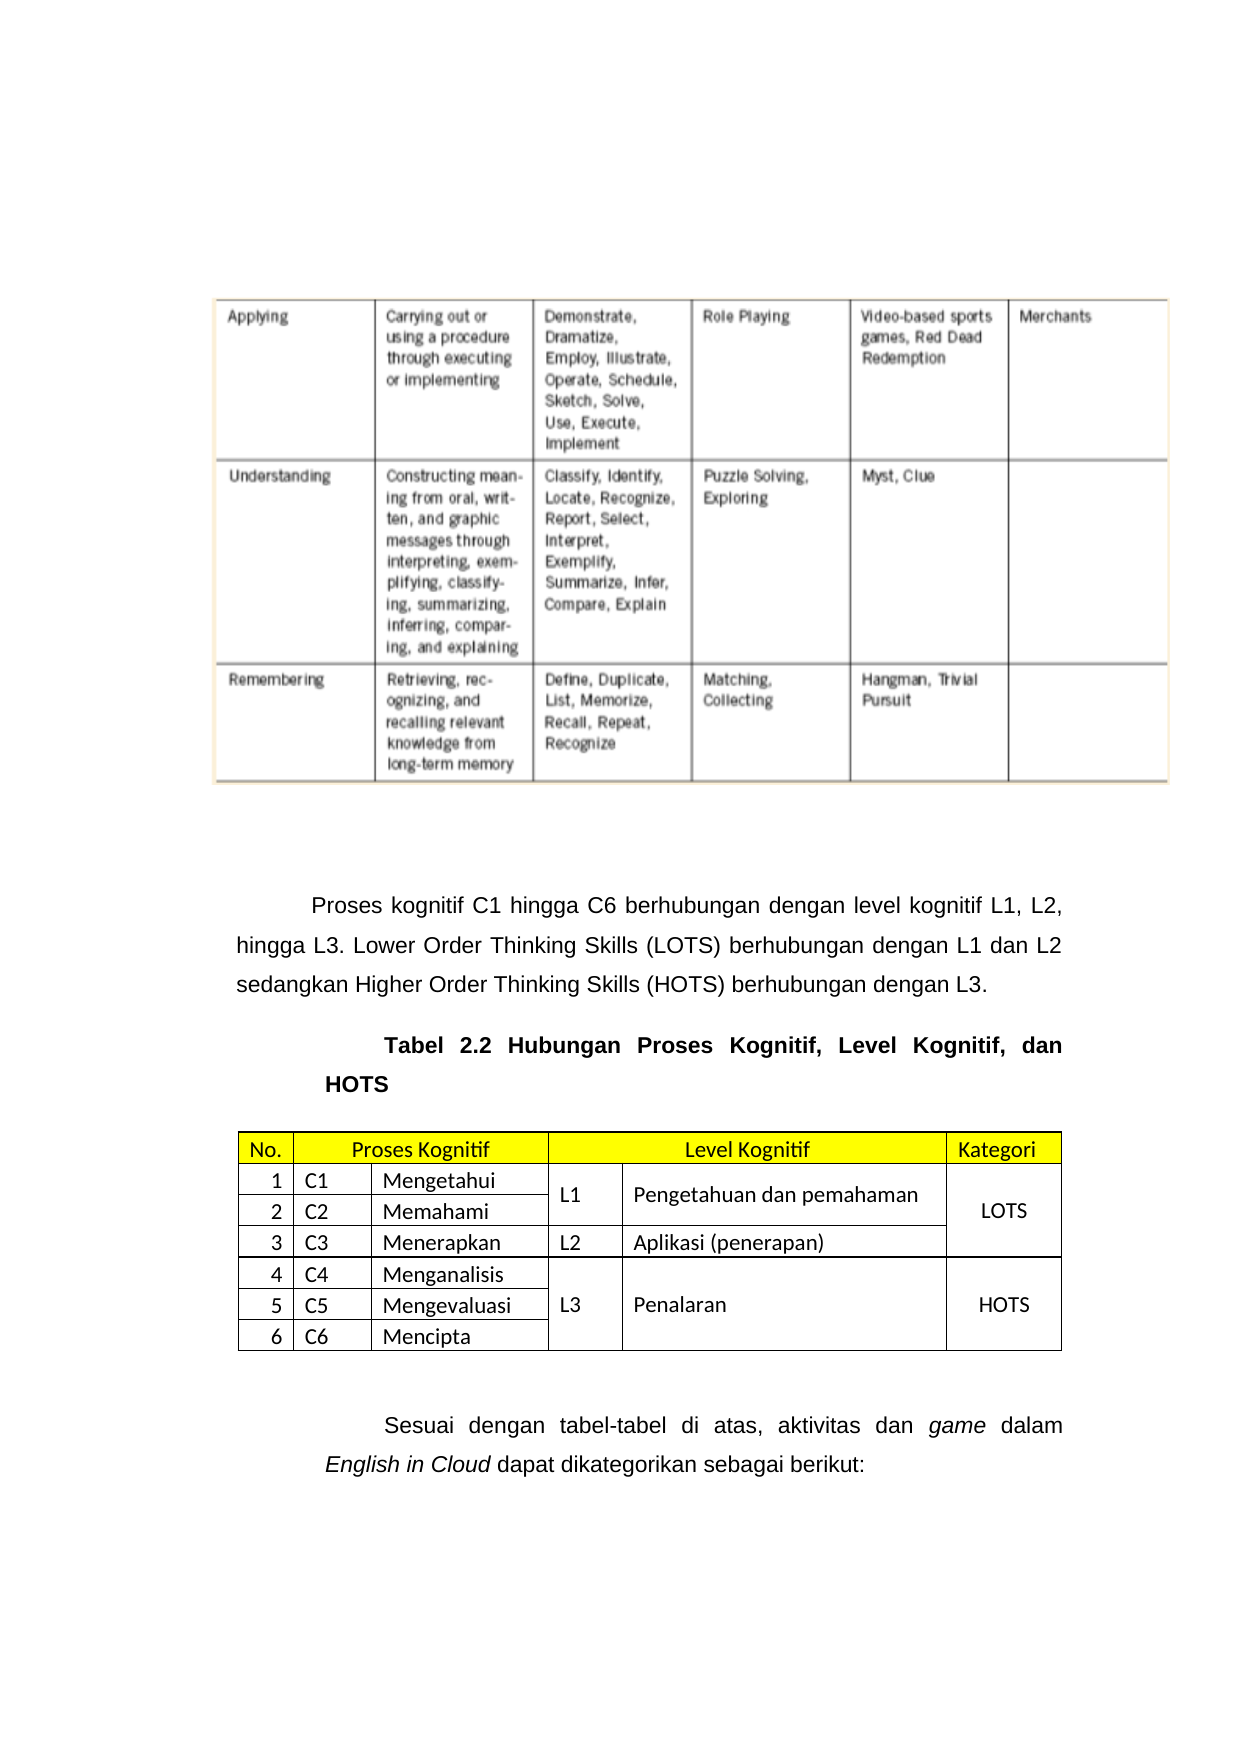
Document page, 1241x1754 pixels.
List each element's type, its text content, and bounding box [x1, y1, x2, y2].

table_cell LOTS [947, 1164, 1061, 1256]
table_cell Aplikasi (penerapan) [623, 1226, 946, 1256]
table_cell C6 [294, 1320, 371, 1350]
table_cell Memahami [372, 1195, 548, 1225]
table_cell Penalaran [623, 1258, 946, 1350]
picture [213, 299, 1169, 785]
table_cell 1 [239, 1164, 293, 1194]
table_cell Menganalisis [372, 1258, 548, 1288]
text Proses kognitif C1 hingga C6 berhubungan dengan level kognitif L1, L2, hingga L3. Lower Order Thinking Skills (LOTS) berhubungan dengan L1 dan L2 sedangkan Higher Order Thinking Skills (HOTS) berhubungan dengan L3. [236, 892, 1063, 998]
table_cell HOTS [947, 1258, 1061, 1350]
table_cell L2 [549, 1226, 622, 1256]
table_cell Mengevaluasi [372, 1289, 548, 1319]
table_header Proses Kognitif [294, 1133, 548, 1163]
table_cell 2 [239, 1195, 293, 1225]
table_cell C2 [294, 1195, 371, 1225]
table_cell L3 [549, 1258, 622, 1350]
table_cell 6 [239, 1320, 293, 1350]
table_cell Mencipta [372, 1320, 548, 1350]
text Tabel 2.2 Hubungan Proses Kognitif, Level Kognitif, dan HOTS [325, 1032, 1063, 1097]
table_header No. [239, 1133, 293, 1163]
table_cell Pengetahuan dan pemahaman [623, 1164, 946, 1225]
table_cell 3 [239, 1226, 293, 1256]
text Sesuai dengan tabel-tabel di atas, aktivitas dan game dalam English in Cloud dapat dikategorikan sebagai berikut: [325, 1412, 1063, 1477]
table_cell C3 [294, 1226, 371, 1256]
table_cell C4 [294, 1258, 371, 1288]
table_cell Menerapkan [372, 1226, 548, 1256]
table_cell 5 [239, 1289, 293, 1319]
table_cell Mengetahui [372, 1164, 548, 1194]
table_header Level Kognitif [549, 1133, 946, 1163]
table_cell 4 [239, 1258, 293, 1288]
table_cell L1 [549, 1164, 622, 1225]
table_cell C5 [294, 1289, 371, 1319]
table_header Kategori [947, 1133, 1061, 1163]
table_cell C1 [294, 1164, 371, 1194]
